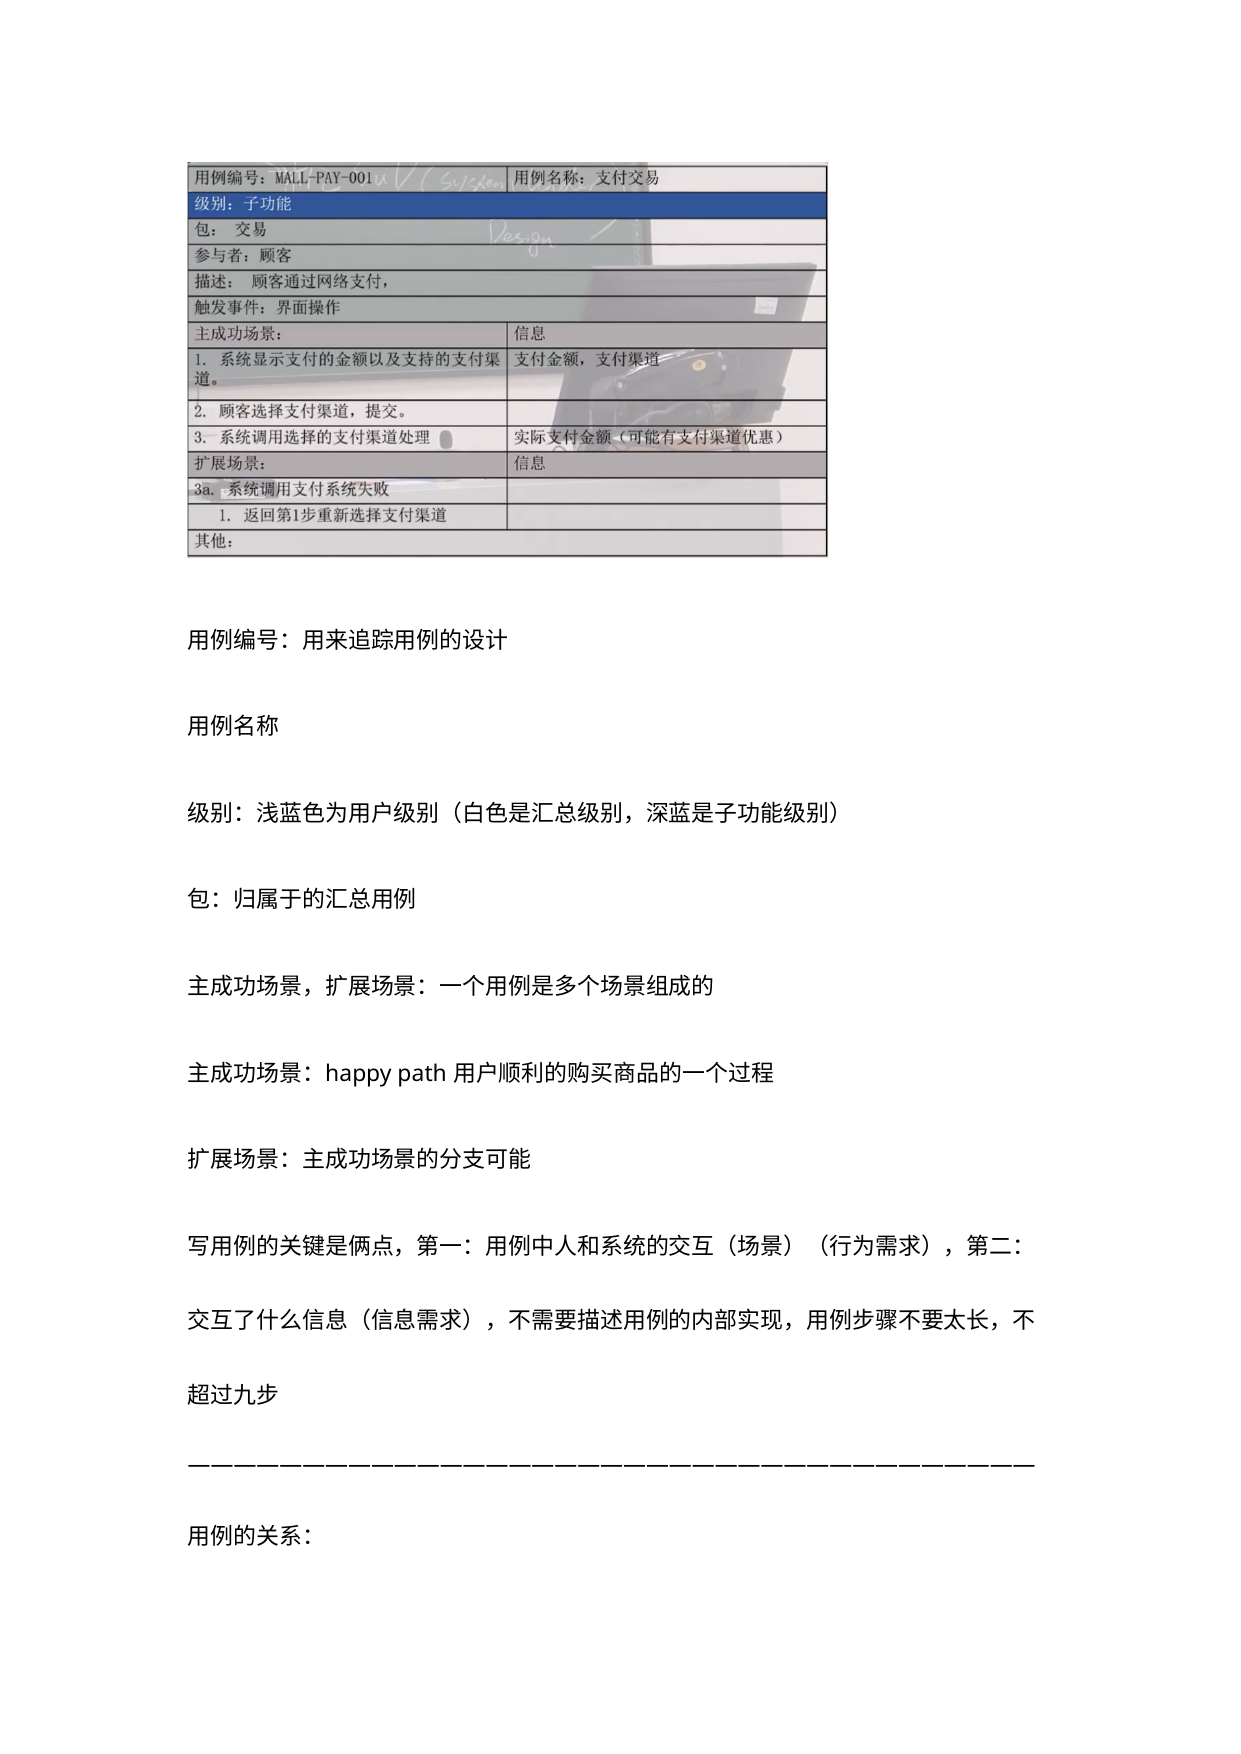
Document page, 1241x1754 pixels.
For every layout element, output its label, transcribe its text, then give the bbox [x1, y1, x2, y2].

text 级别：浅蓝色为用户级别（白色是汇总级别，深蓝是子功能级别） [187, 779, 1053, 844]
text 主成功场景：happy path 用户顺利的购买商品的一个过程 [187, 1039, 1053, 1104]
text 写用例的关键是俩点，第一：用例中人和系统的交互（场景）（行为需求），第二：交互了什么信息（信息需求），不需要描述用例的内部实现，用例步骤不要太长，不超过九步 [187, 1212, 1053, 1426]
text 用例名称 [187, 692, 1053, 757]
text 包：归属于的汇总用例 [187, 866, 1053, 931]
picture [187, 162, 829, 558]
text 用例的关系： [187, 1502, 1053, 1567]
text 扩展场景：主成功场景的分支可能 [187, 1125, 1053, 1190]
text ————————————————————————————————————— [187, 1448, 1053, 1480]
text 用例编号：用来追踪用例的设计 [187, 606, 1053, 671]
text 主成功场景，扩展场景：一个用例是多个场景组成的 [187, 952, 1053, 1017]
